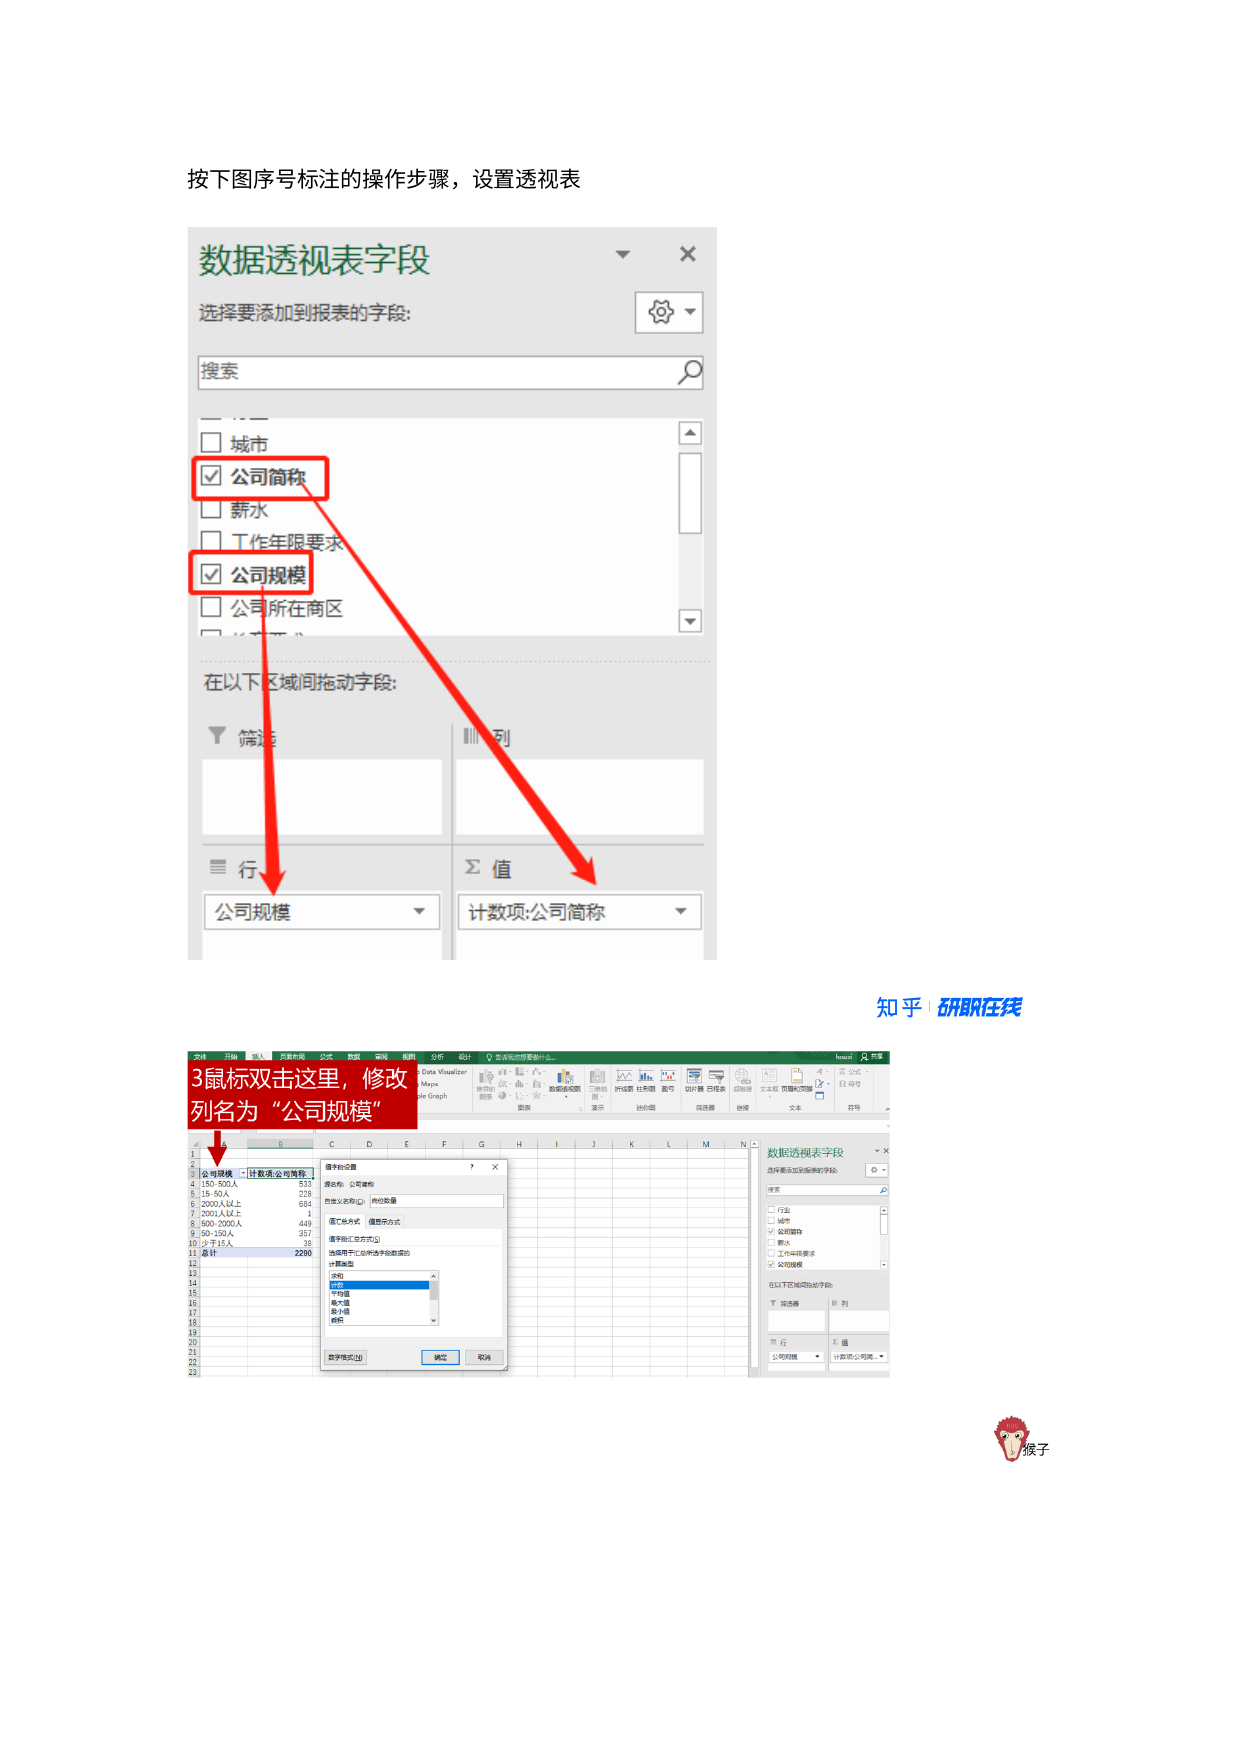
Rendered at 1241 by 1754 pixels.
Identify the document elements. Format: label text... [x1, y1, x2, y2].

picture [187, 974, 1053, 1462]
picture [187, 227, 718, 960]
text 按下图序号标注的操作步骤，设置透视表 [187, 162, 1053, 194]
